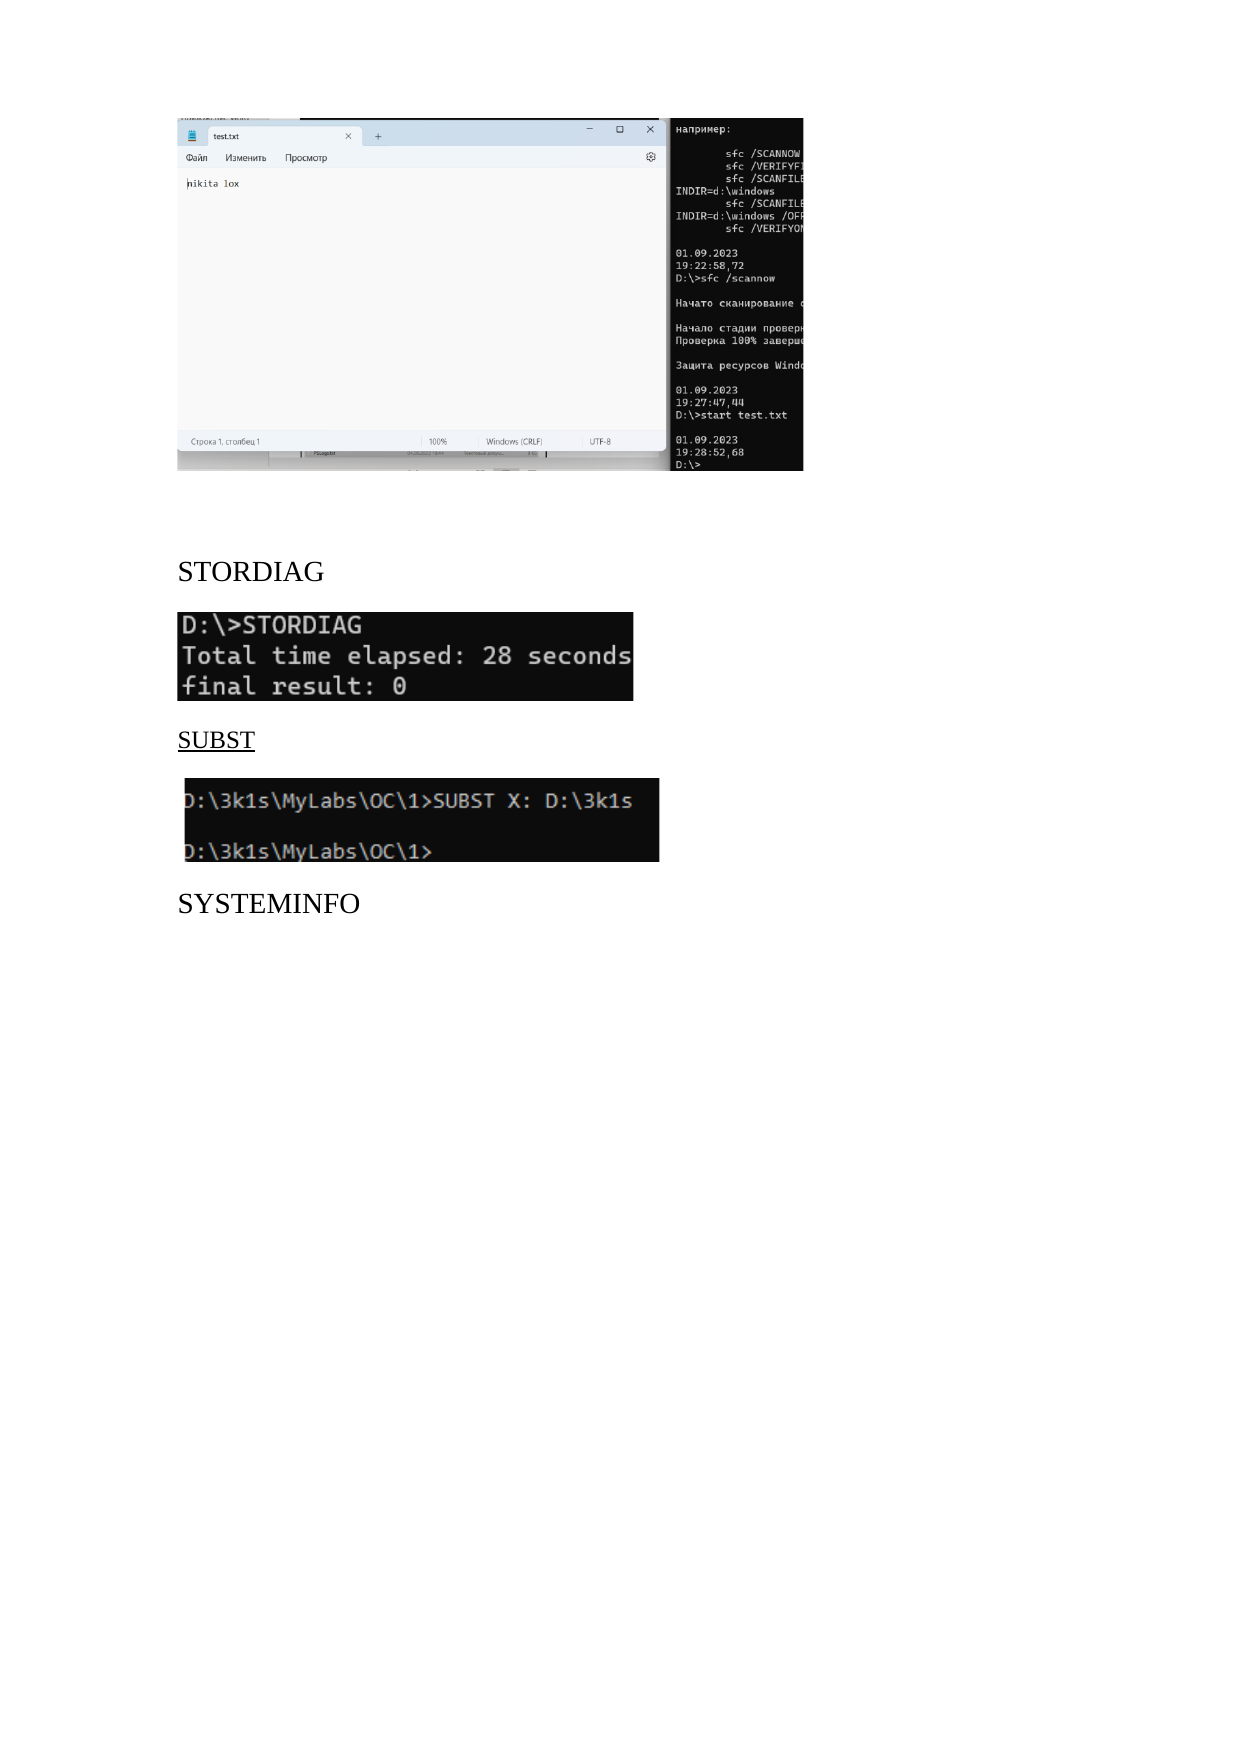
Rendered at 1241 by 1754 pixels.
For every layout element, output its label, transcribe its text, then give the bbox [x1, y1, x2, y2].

text SUBST [177, 725, 1152, 754]
picture [184, 778, 660, 862]
picture [177, 118, 804, 471]
picture [177, 612, 634, 701]
text STORDIAG [177, 554, 1152, 588]
text SYSTEMINFO [177, 886, 1152, 920]
